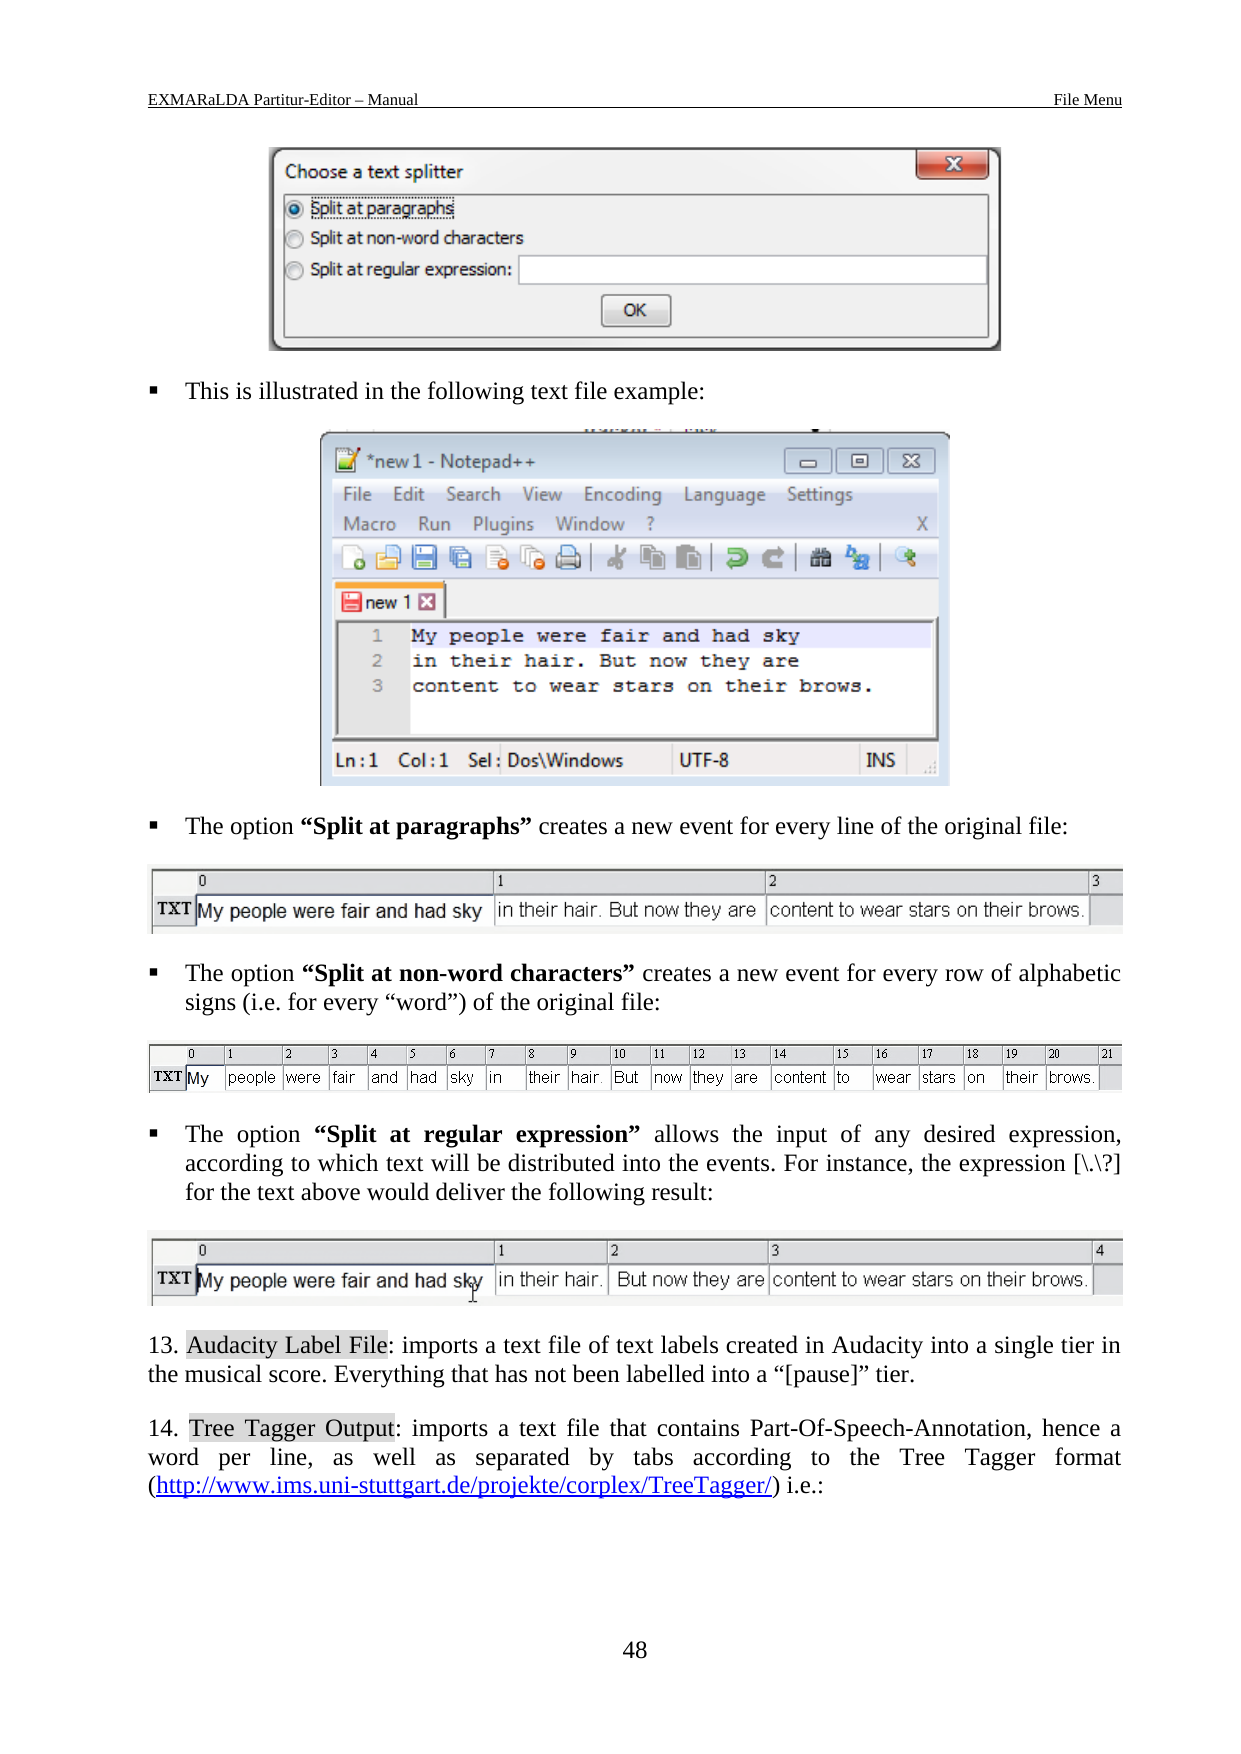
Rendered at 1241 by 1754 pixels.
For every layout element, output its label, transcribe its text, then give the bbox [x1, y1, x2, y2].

text The option “Split at non-word characters” creates a new event for every row of alphabetic signs (i.e. for every “word”) of the original file: [148, 958, 1122, 1016]
picture [320, 429, 950, 786]
text This is illustrated in the following text file example: [148, 376, 1122, 404]
text 14. Tree Tagger Output: imports a text file that contains Part-Of-Speech-Annotation, hence a word per line, as well as separated by tabs according to the Tree Tagger format (http://www.ims.uni-stuttgart.de/projekte/corplex/TreeTagger/) i.e.: [148, 1413, 1122, 1499]
picture [147, 1230, 1123, 1306]
text The option “Split at paragraphs” creates a new event for every line of the original file: [148, 811, 1122, 839]
picture [147, 1040, 1122, 1093]
text The option “Split at regular expression” allows the input of any desired expression, according to which text will be distributed into the events. For instance, the expression [\.\?] for the text above would deliver the following result: [148, 1119, 1122, 1205]
picture [147, 864, 1123, 934]
picture [268, 147, 1002, 351]
text 13. Audacity Label File: imports a text file of text labels created in Audacity into a single tier in the musical score. Everything that has not been labelled into a “[pause]” tier. [148, 1330, 1122, 1388]
